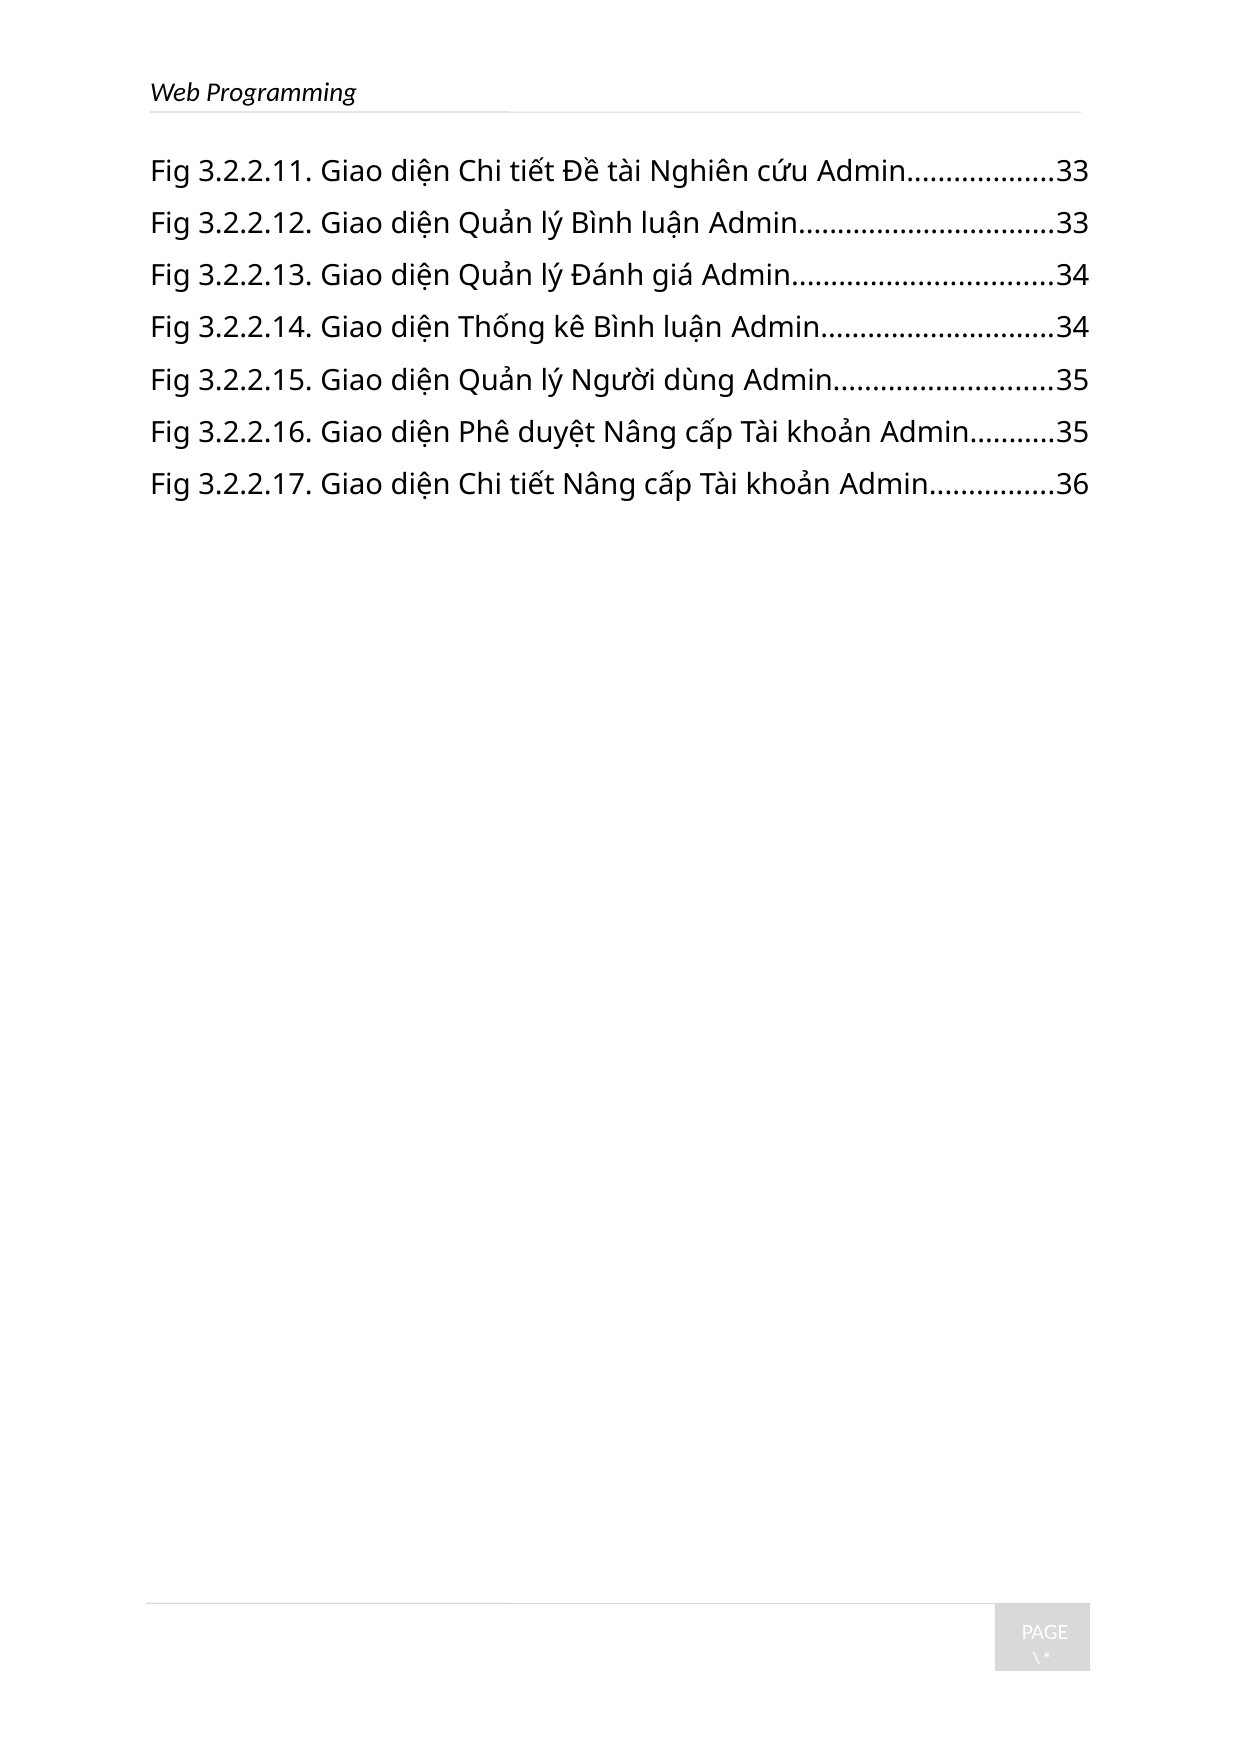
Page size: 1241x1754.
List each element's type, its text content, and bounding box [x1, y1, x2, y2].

text Fig 3.2.2.16. Giao diện Phê duyệt Nâng cấp Tài khoản Admin 35 [150, 411, 1090, 451]
text Fig 3.2.2.14. Giao diện Thống kê Bình luận Admin 34 [150, 307, 1090, 346]
text Fig 3.2.2.11. Giao diện Chi tiết Đề tài Nghiên cứu Admin 33 [150, 150, 1090, 190]
text Fig 3.2.2.17. Giao diện Chi tiết Nâng cấp Tài khoản Admin 36 [150, 463, 1090, 503]
text Fig 3.2.2.15. Giao diện Quản lý Người dùng Admin 35 [150, 359, 1090, 398]
text Fig 3.2.2.13. Giao diện Quản lý Đánh giá Admin 34 [150, 254, 1090, 294]
text Fig 3.2.2.12. Giao diện Quản lý Bình luận Admin 33 [150, 202, 1090, 242]
